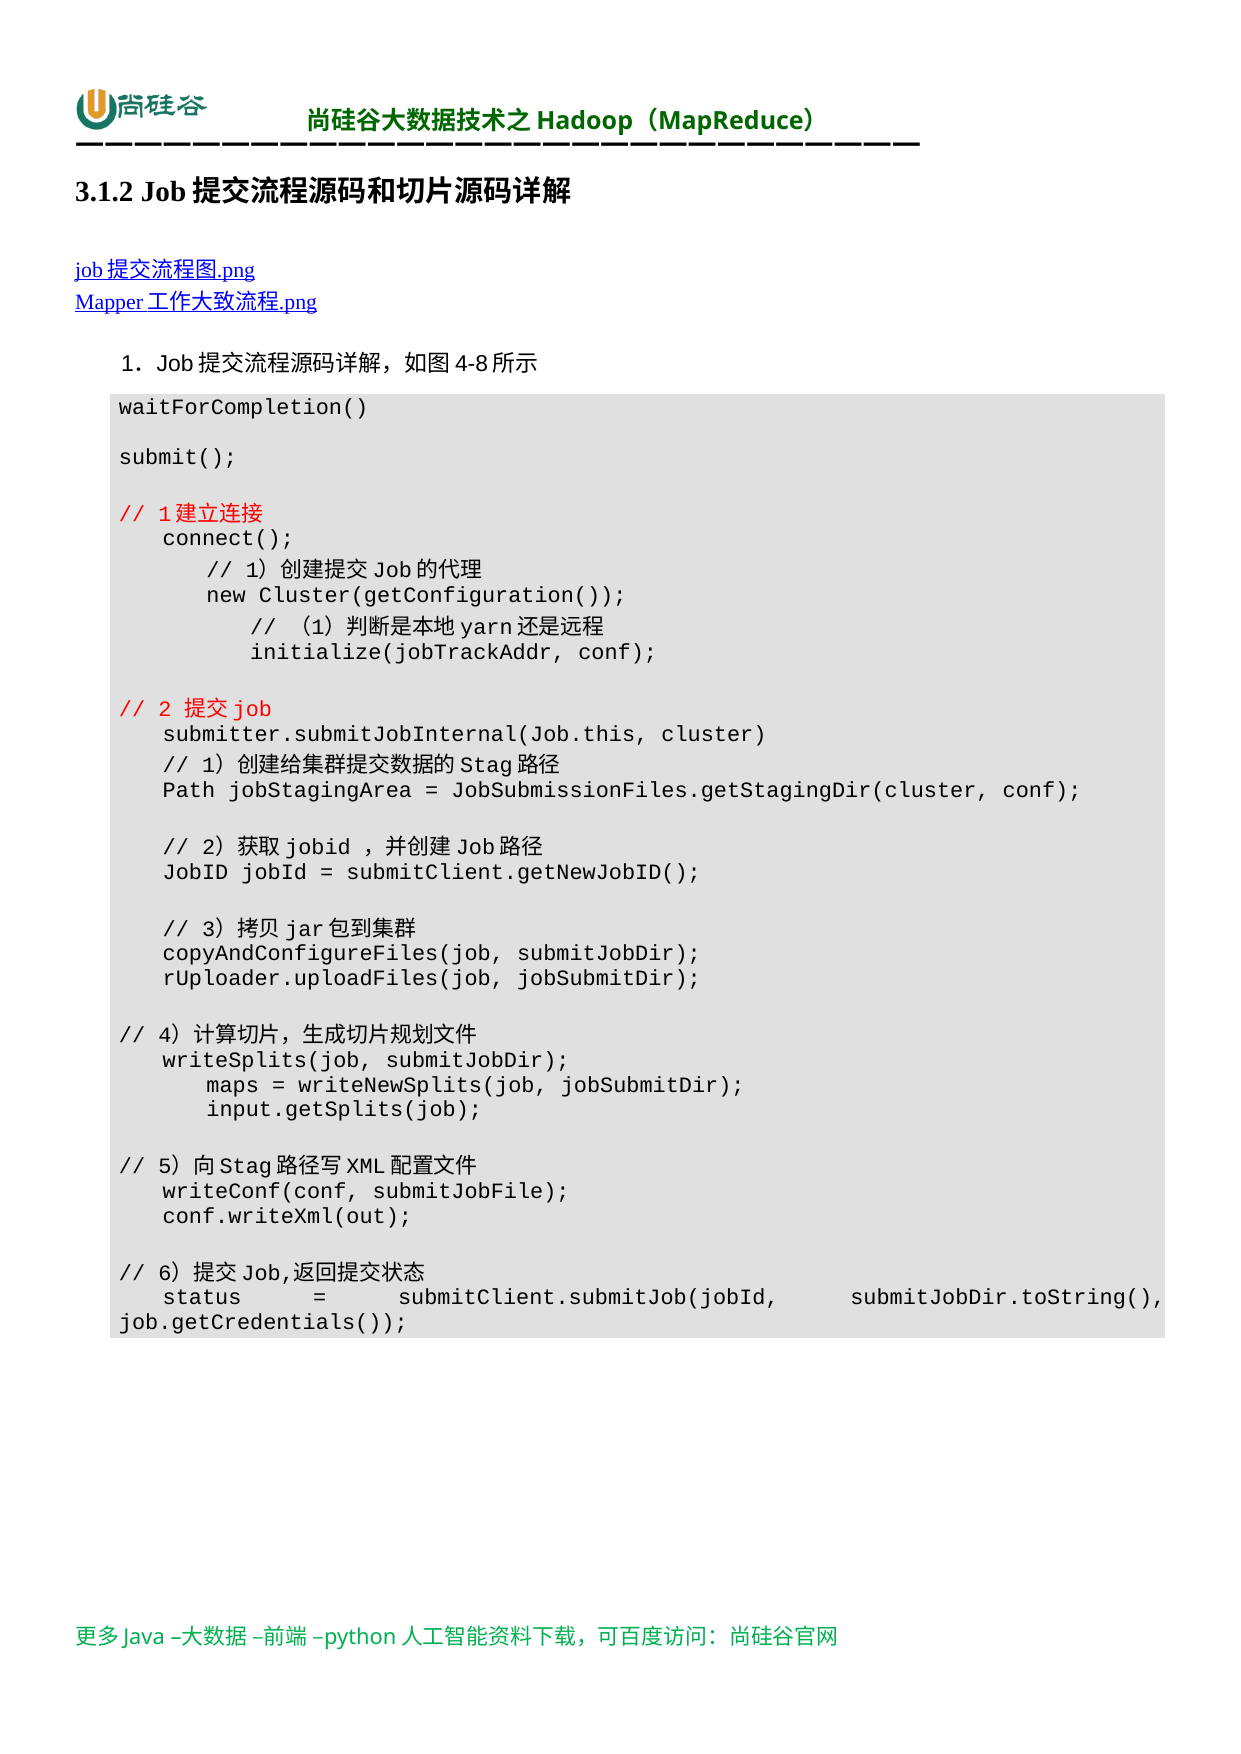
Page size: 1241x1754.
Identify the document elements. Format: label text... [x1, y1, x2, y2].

text // 2）获取jobid ，并创建Job路径 [110, 829, 1165, 861]
picture [75, 88, 208, 130]
text conf.writeXml(out); [110, 1205, 1165, 1230]
text input.getSplits(job); [110, 1098, 1165, 1123]
text // 2 提交job [110, 691, 1165, 723]
text copyAndConfigureFiles(job, submitJobDir); [110, 943, 1165, 967]
text // 6）提交Job,返回提交状态 [110, 1254, 1165, 1286]
text Path jobStagingArea = JobSubmissionFiles.getStagingDir(cluster, conf); [110, 779, 1165, 804]
text // 3）拷贝jar包到集群 [110, 911, 1165, 943]
subtitle 3.1.2 Job提交流程源码和切片源码详解 [75, 156, 1165, 221]
text waitForCompletion() [110, 394, 1165, 421]
text job提交流程图.png Mapper工作大致流程.png [75, 251, 1165, 316]
text status = submitClient.submitJob(jobId, submitJobDir.toString(), job.getCredentials()); [110, 1286, 1165, 1338]
text writeSplits(job, submitJobDir); [110, 1049, 1165, 1074]
text submitter.submitJobInternal(Job.this, cluster) [110, 723, 1165, 747]
text // 1）创建提交Job的代理 [110, 552, 1165, 584]
text rUploader.uploadFiles(job, jobSubmitDir); [110, 967, 1165, 992]
text maps = writeNewSplits(job, jobSubmitDir); [110, 1074, 1165, 1098]
text // 1）创建给集群提交数据的Stag路径 [110, 747, 1165, 779]
text // 5）向Stag路径写XML配置文件 [110, 1148, 1165, 1180]
text writeConf(conf, submitJobFile); [110, 1180, 1165, 1205]
text // （1）判断是本地yarn还是远程 [110, 609, 1165, 641]
text new Cluster(getConfiguration()); [110, 584, 1165, 609]
text connect(); [110, 528, 1165, 552]
text // 4）计算切片，生成切片规划文件 [110, 1017, 1165, 1049]
text // 1建立连接 [110, 496, 1165, 528]
text JobID jobId = submitClient.getNewJobID(); [110, 861, 1165, 886]
text submit(); [110, 446, 1165, 471]
text 1．Job提交流程源码详解，如图4-8所示 [75, 329, 1165, 394]
text initialize(jobTrackAddr, conf); [110, 641, 1165, 666]
